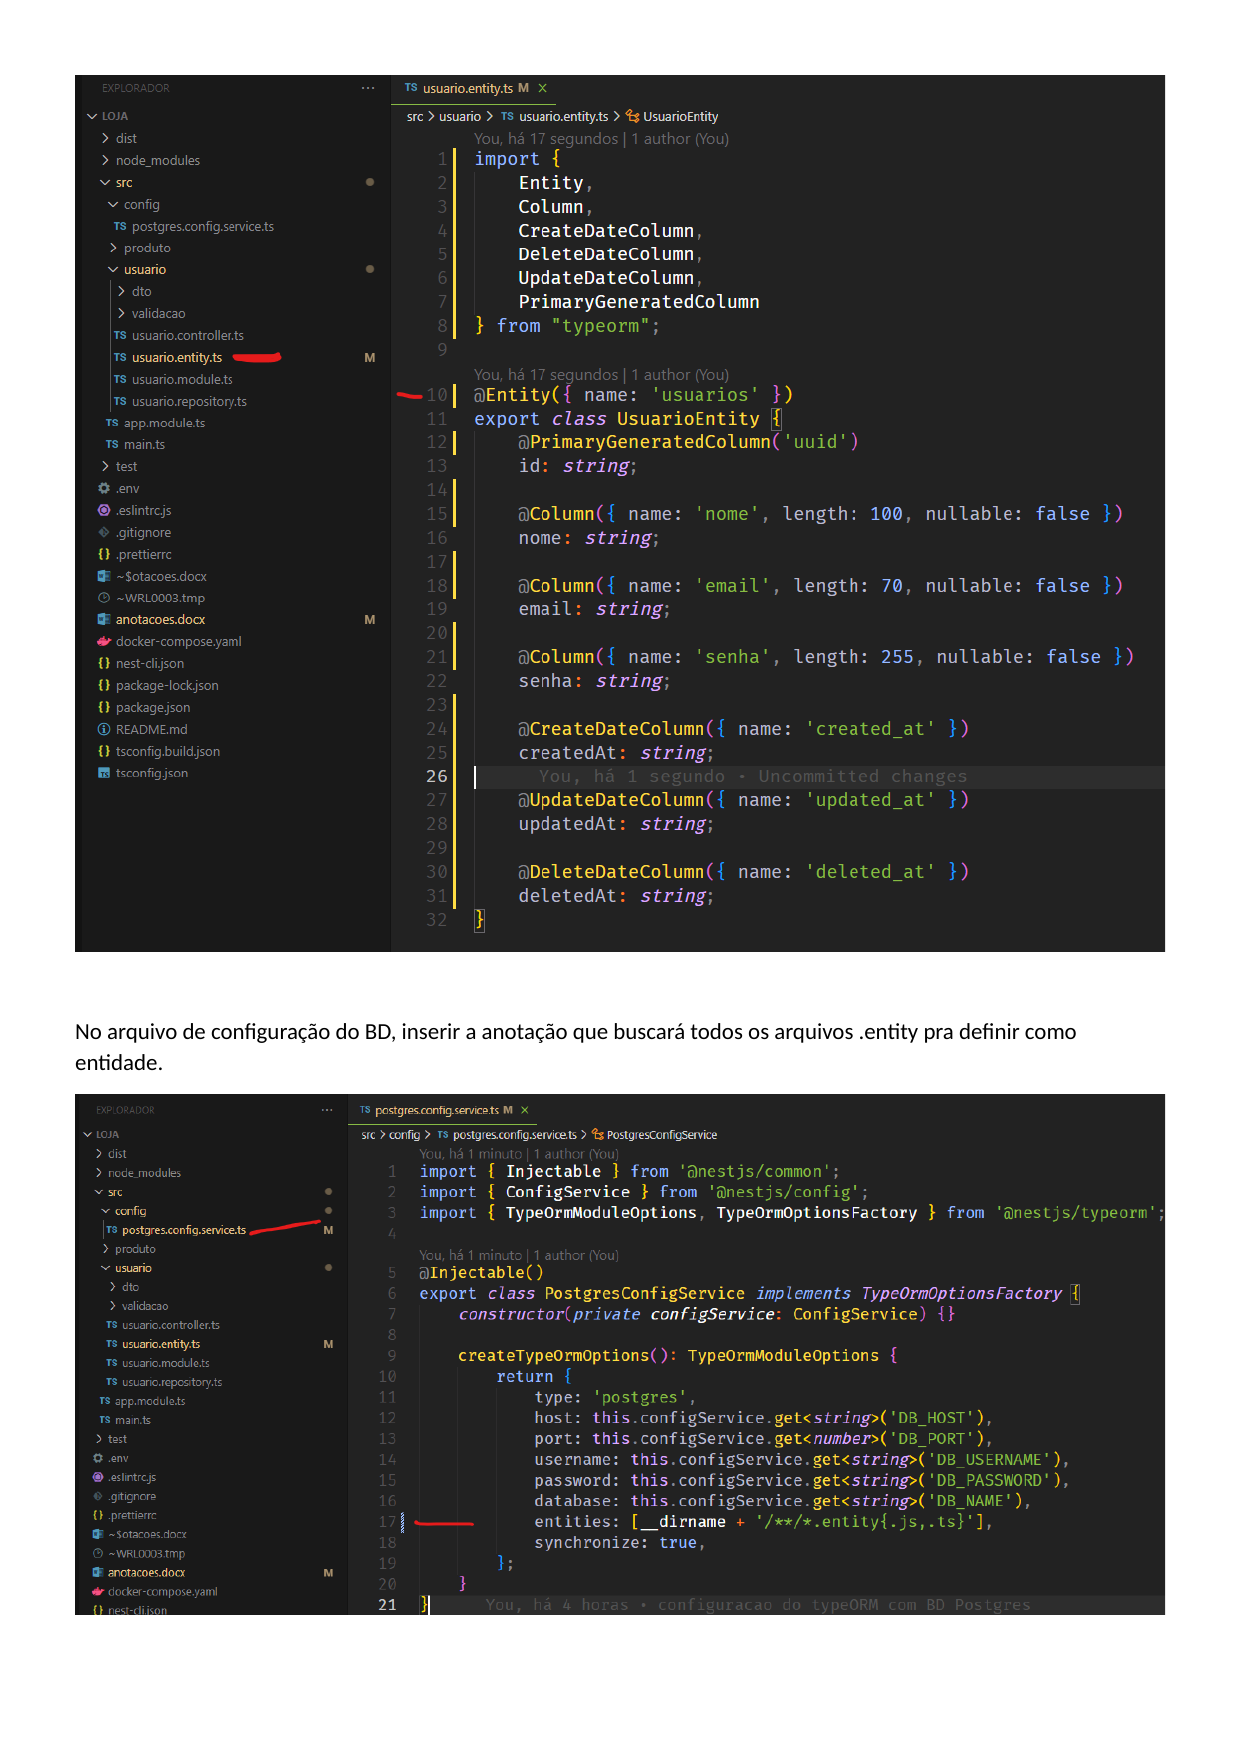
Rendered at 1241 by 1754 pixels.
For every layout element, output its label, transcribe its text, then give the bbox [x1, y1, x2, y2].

picture [75, 75, 1166, 952]
picture [75, 1094, 1166, 1615]
text No arquivo de configuração do BD, inserir a anotação que buscará todos os arquivos .entity pra definir como entidade. [75, 1017, 1165, 1076]
